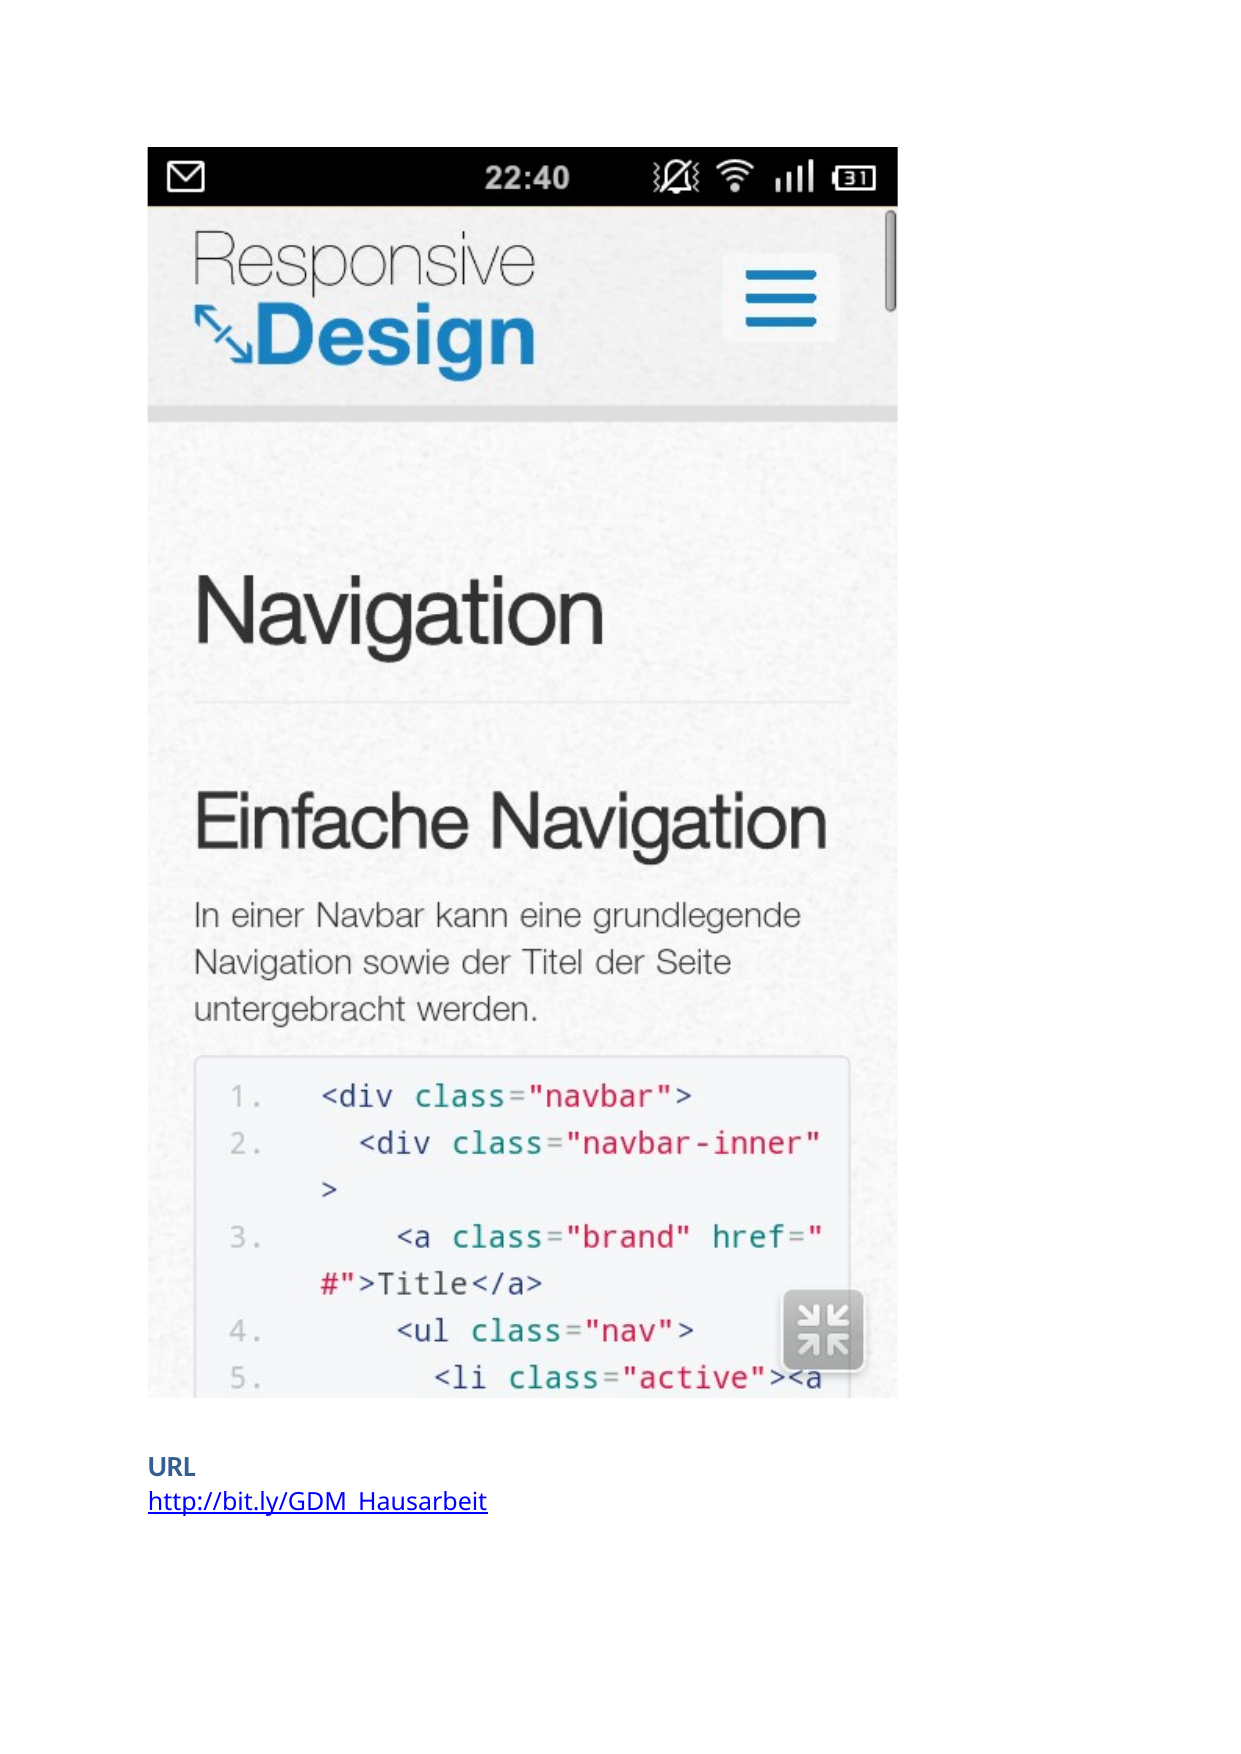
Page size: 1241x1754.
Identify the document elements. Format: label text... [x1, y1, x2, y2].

subtitle URL [148, 1448, 1093, 1483]
text http://bit.ly/GDM_Hausarbeit [148, 1483, 1093, 1517]
picture [147, 147, 898, 1398]
